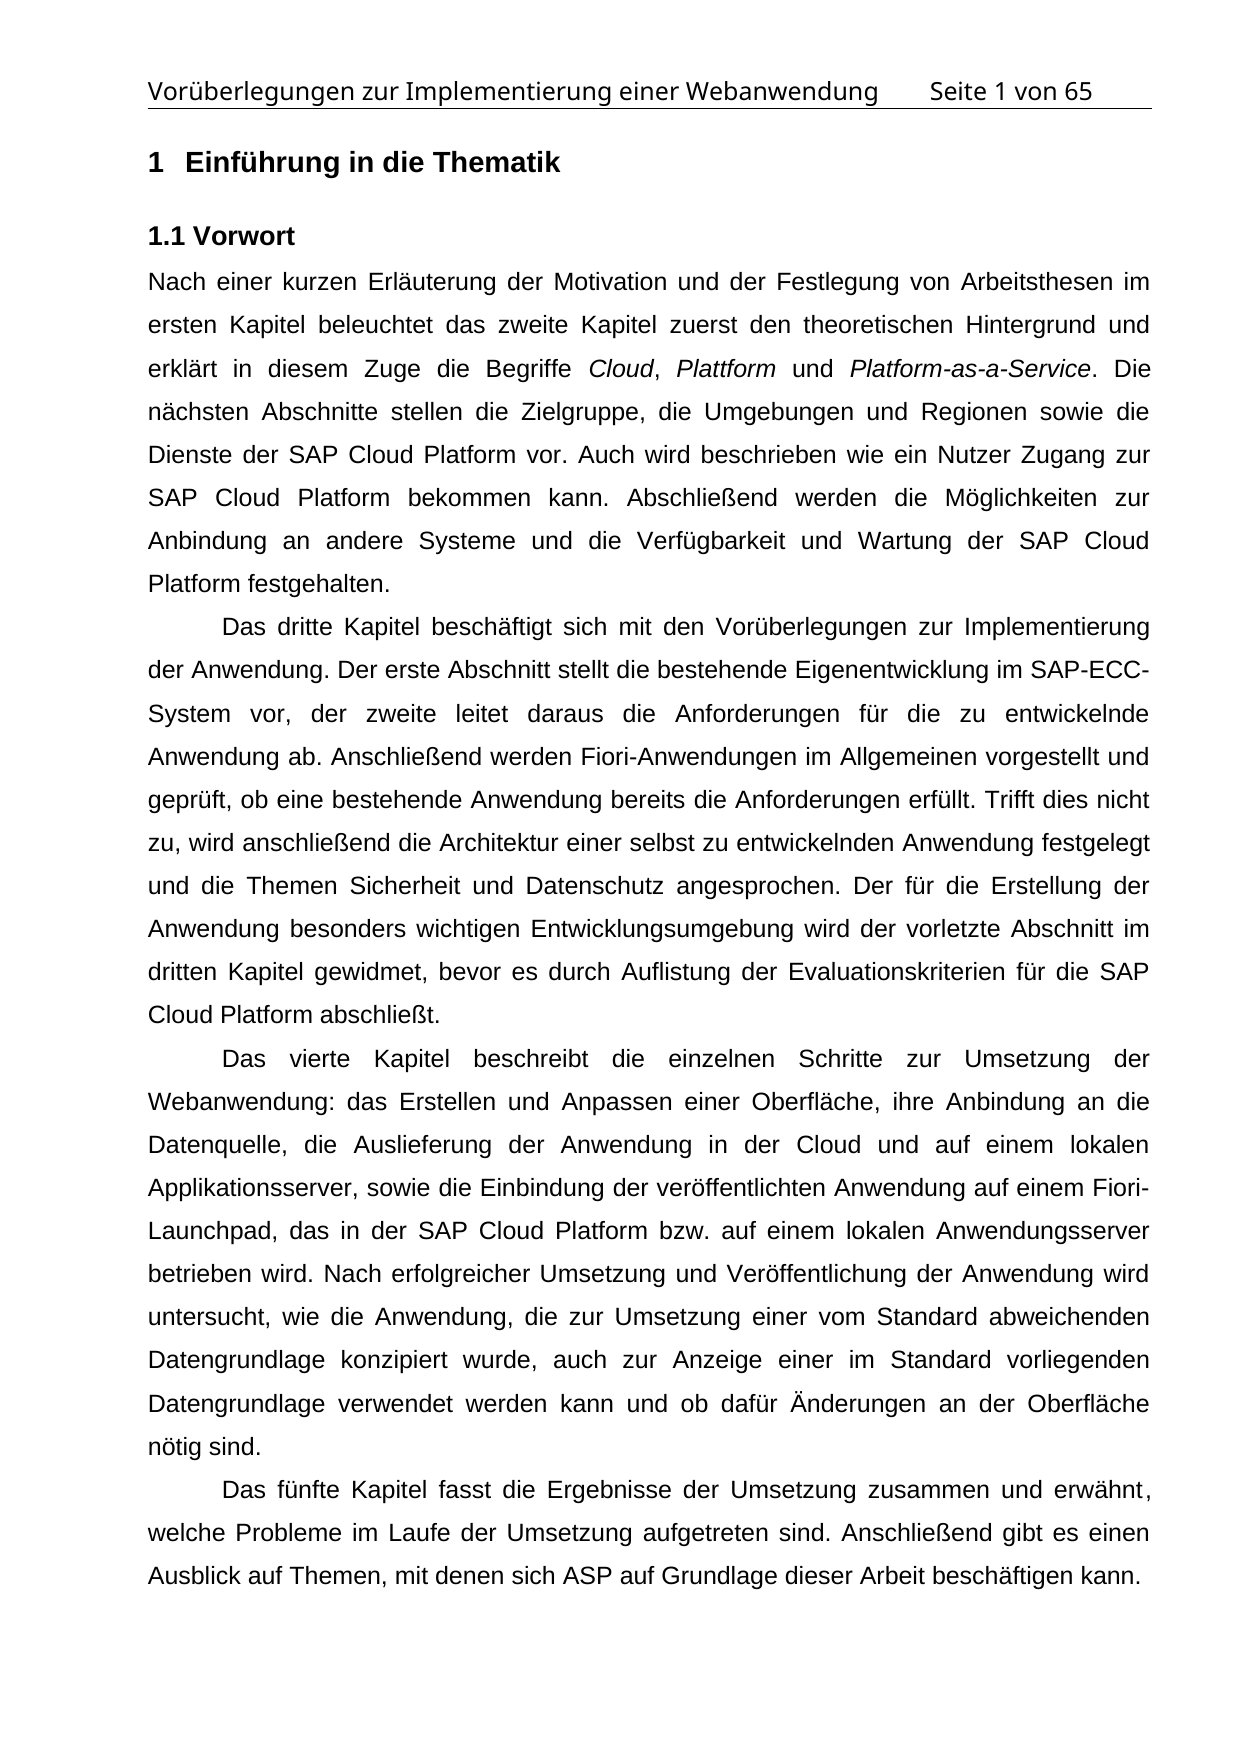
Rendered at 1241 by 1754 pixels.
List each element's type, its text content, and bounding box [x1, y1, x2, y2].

text Nach einer kurzen Erläuterung der Motivation und der Festlegung von Arbeitsthesen im ersten Kapitel beleuchtet das zweite Kapitel zuerst den theoretischen Hintergrund und erklärt in diesem Zuge die Begriffe Cloud, Plattform und Platform-as-a-Service. Die nächsten Abschnitte stellen die Zielgruppe, die Umgebungen und Regionen sowie die Dienste der SAP Cloud Platform vor. Auch wird beschrieben wie ein Nutzer Zugang zur SAP Cloud Platform bekommen kann. Abschließend werden die Möglichkeiten zur Anbindung an andere Systeme und die Verfügbarkeit und Wartung der SAP Cloud Platform festgehalten. [148, 267, 1152, 598]
text Das fünfte Kapitel fasst die Ergebnisse der Umsetzung zusammen und erwähnt, welche Probleme im Laufe der Umsetzung aufgetreten sind. Anschließend gibt es einen Ausblick auf Themen, mit denen sich ASP auf Grundlage dieser Arbeit beschäftigen kann. [148, 1475, 1152, 1590]
subtitle Vorwort [148, 220, 1152, 252]
text Das dritte Kapitel beschäftigt sich mit den Vorüberlegungen zur Implementierung der Anwendung. Der erste Abschnitt stellt die bestehende Eigenentwicklung im SAP-ECC-System vor, der zweite leitet daraus die Anforderungen für die zu entwickelnde Anwendung ab. Anschließend werden Fiori-Anwendungen im Allgemeinen vorgestellt und geprüft, ob eine bestehende Anwendung bereits die Anforderungen erfüllt. Trifft dies nicht zu, wird anschließend die Architektur einer selbst zu entwickelnden Anwendung festgelegt und die Themen Sicherheit und Datenschutz angesprochen. Der für die Erstellung der Anwendung besonders wichtigen Entwicklungsumgebung wird der vorletzte Abschnitt im dritten Kapitel gewidmet, bevor es durch Auflistung der Evaluationskriterien für die SAP Cloud Platform abschließt. [148, 612, 1152, 1029]
text Das vierte Kapitel beschreibt die einzelnen Schritte zur Umsetzung der Webanwendung: das Erstellen und Anpassen einer Oberfläche, ihre Anbindung an die Datenquelle, die Auslieferung der Anwendung in der Cloud und auf einem lokalen Applikationsserver, sowie die Einbindung der veröffentlichten Anwendung auf einem Fiori-Launchpad, das in der SAP Cloud Platform bzw. auf einem lokalen Anwendungsserver betrieben wird. Nach erfolgreicher Umsetzung und Veröffentlichung der Anwendung wird untersucht, wie die Anwendung, die zur Umsetzung einer vom Standard abweichenden Datengrundlage konzipiert wurde, auch zur Anzeige einer im Standard vorliegenden Datengrundlage verwendet werden kann und ob dafür Änderungen an der Oberfläche nötig sind. [148, 1043, 1152, 1460]
subtitle Einführung in die Thematik [148, 145, 1152, 179]
